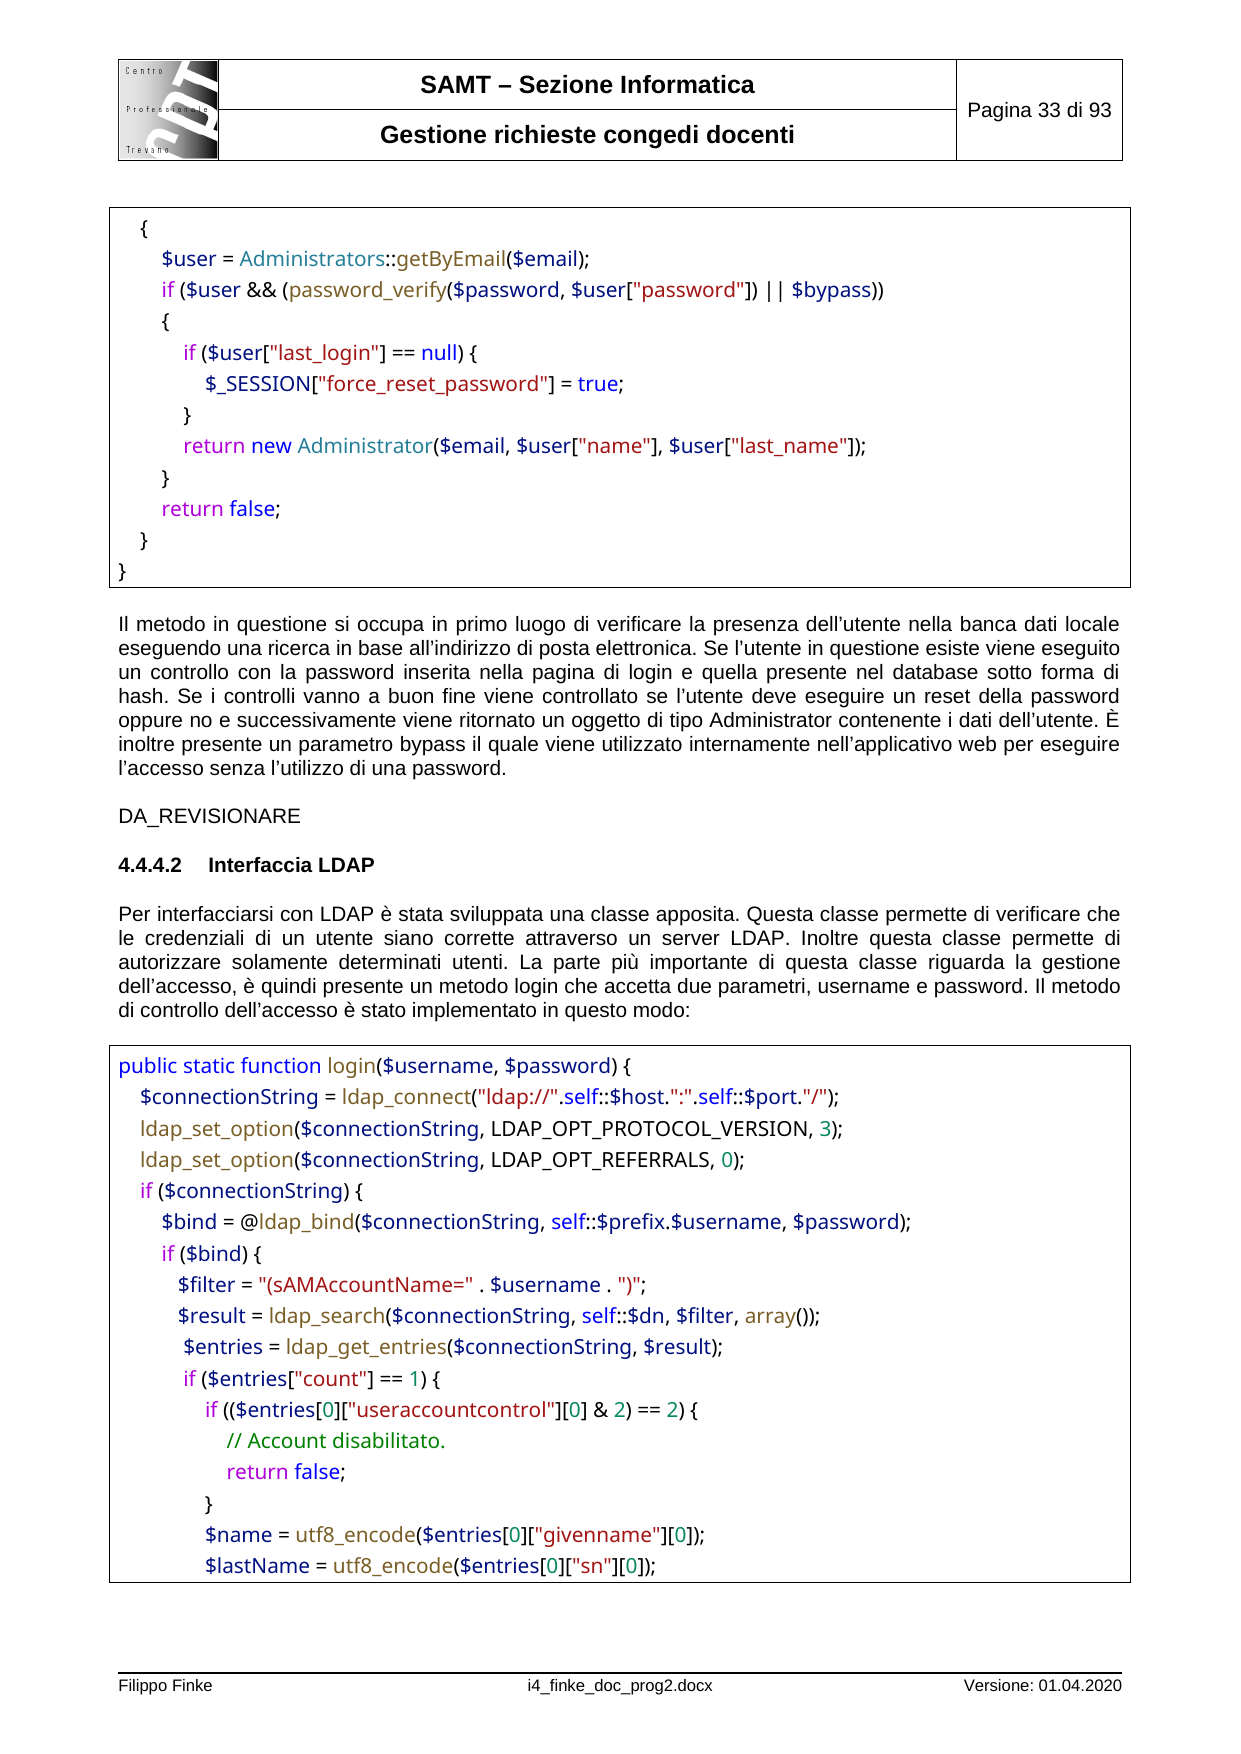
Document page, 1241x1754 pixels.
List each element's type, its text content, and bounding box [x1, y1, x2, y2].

text $entries = ldap_get_entries($connectionString, $result); [118, 1330, 1122, 1361]
text $lastName = utf8_encode($entries[0]["sn"][0]); [110, 1545, 1130, 1582]
text return false; [118, 491, 1122, 522]
text return false; [118, 1455, 1122, 1486]
text { [110, 208, 1130, 241]
text $user = Administrators::getByEmail($email); [118, 241, 1122, 272]
text $bind = @ldap_bind($connectionString, self::$prefix.$username, $password); [118, 1205, 1122, 1236]
subtitle Interfaccia LDAP [118, 853, 1122, 877]
text if ($user["last_login"] == null) { [118, 335, 1122, 366]
text $name = utf8_encode($entries[0]["givenname"][0]); [118, 1517, 1122, 1545]
text { [118, 304, 1122, 335]
text ldap_set_option($connectionString, LDAP_OPT_REFERRALS, 0); [118, 1142, 1122, 1173]
text $result = ldap_search($connectionString, self::$dn, $filter, array()); [118, 1298, 1122, 1330]
text $filter = "(sAMAccountName=" . $username . ")"; [118, 1267, 1122, 1298]
text if ($entries["count"] == 1) { [118, 1361, 1122, 1392]
text } [118, 1486, 1122, 1517]
text if ($connectionString) { [118, 1173, 1122, 1205]
text } [118, 522, 1122, 551]
picture [118, 60, 218, 159]
text } [118, 397, 1122, 429]
text if ($bind) { [118, 1236, 1122, 1267]
text return new Administrator($email, $user["name"], $user["last_name"]); [118, 429, 1122, 460]
text } [118, 460, 1122, 491]
text Per interfacciarsi con LDAP è stata sviluppata una classe apposita. Questa classe permette di verificare che le credenziali di un utente siano corrette attraverso un server LDAP. Inoltre questa classe permette di autorizzare solamente determinati utenti. La parte più importante di questa classe riguarda la gestione dell’accesso, è quindi presente un metodo login che accetta due parametri, username e password. Il metodo di controllo dell’accesso è stato implementato in questo modo: [118, 902, 1122, 1021]
text Il metodo in questione si occupa in primo luogo di verificare la presenza dell’utente nella banca dati locale eseguendo una ricerca in base all’indirizzo di posta elettronica. Se l’utente in questione esiste viene eseguito un controllo con la password inserita nella pagina di login e quella presente nel database sotto forma di hash. Se i controlli vanno a buon fine viene controllato se l’utente deve eseguire un reset della password oppure no e successivamente viene ritornato un oggetto di tipo Administrator contenente i dati dell’utente. È inoltre presente un parametro bypass il quale viene utilizzato internamente nell’applicativo web per eseguire l’accesso senza l’utilizzo di una password. [118, 612, 1122, 780]
text public static function login($username, $password) { [110, 1046, 1130, 1080]
text ldap_set_option($connectionString, LDAP_OPT_PROTOCOL_VERSION, 3); [118, 1111, 1122, 1142]
text } [110, 551, 1130, 587]
text $connectionString = ldap_connect("ldap://".self::$host.":".self::$port."/"); [118, 1080, 1122, 1111]
text if (($entries[0]["useraccountcontrol"][0] & 2) == 2) { [118, 1392, 1122, 1423]
text // Account disabilitato. [118, 1423, 1122, 1455]
text if ($user && (password_verify($password, $user["password"]) || $bypass)) [118, 272, 1122, 304]
text DA_REVISIONARE [118, 804, 1122, 828]
text $_SESSION["force_reset_password"] = true; [118, 366, 1122, 397]
